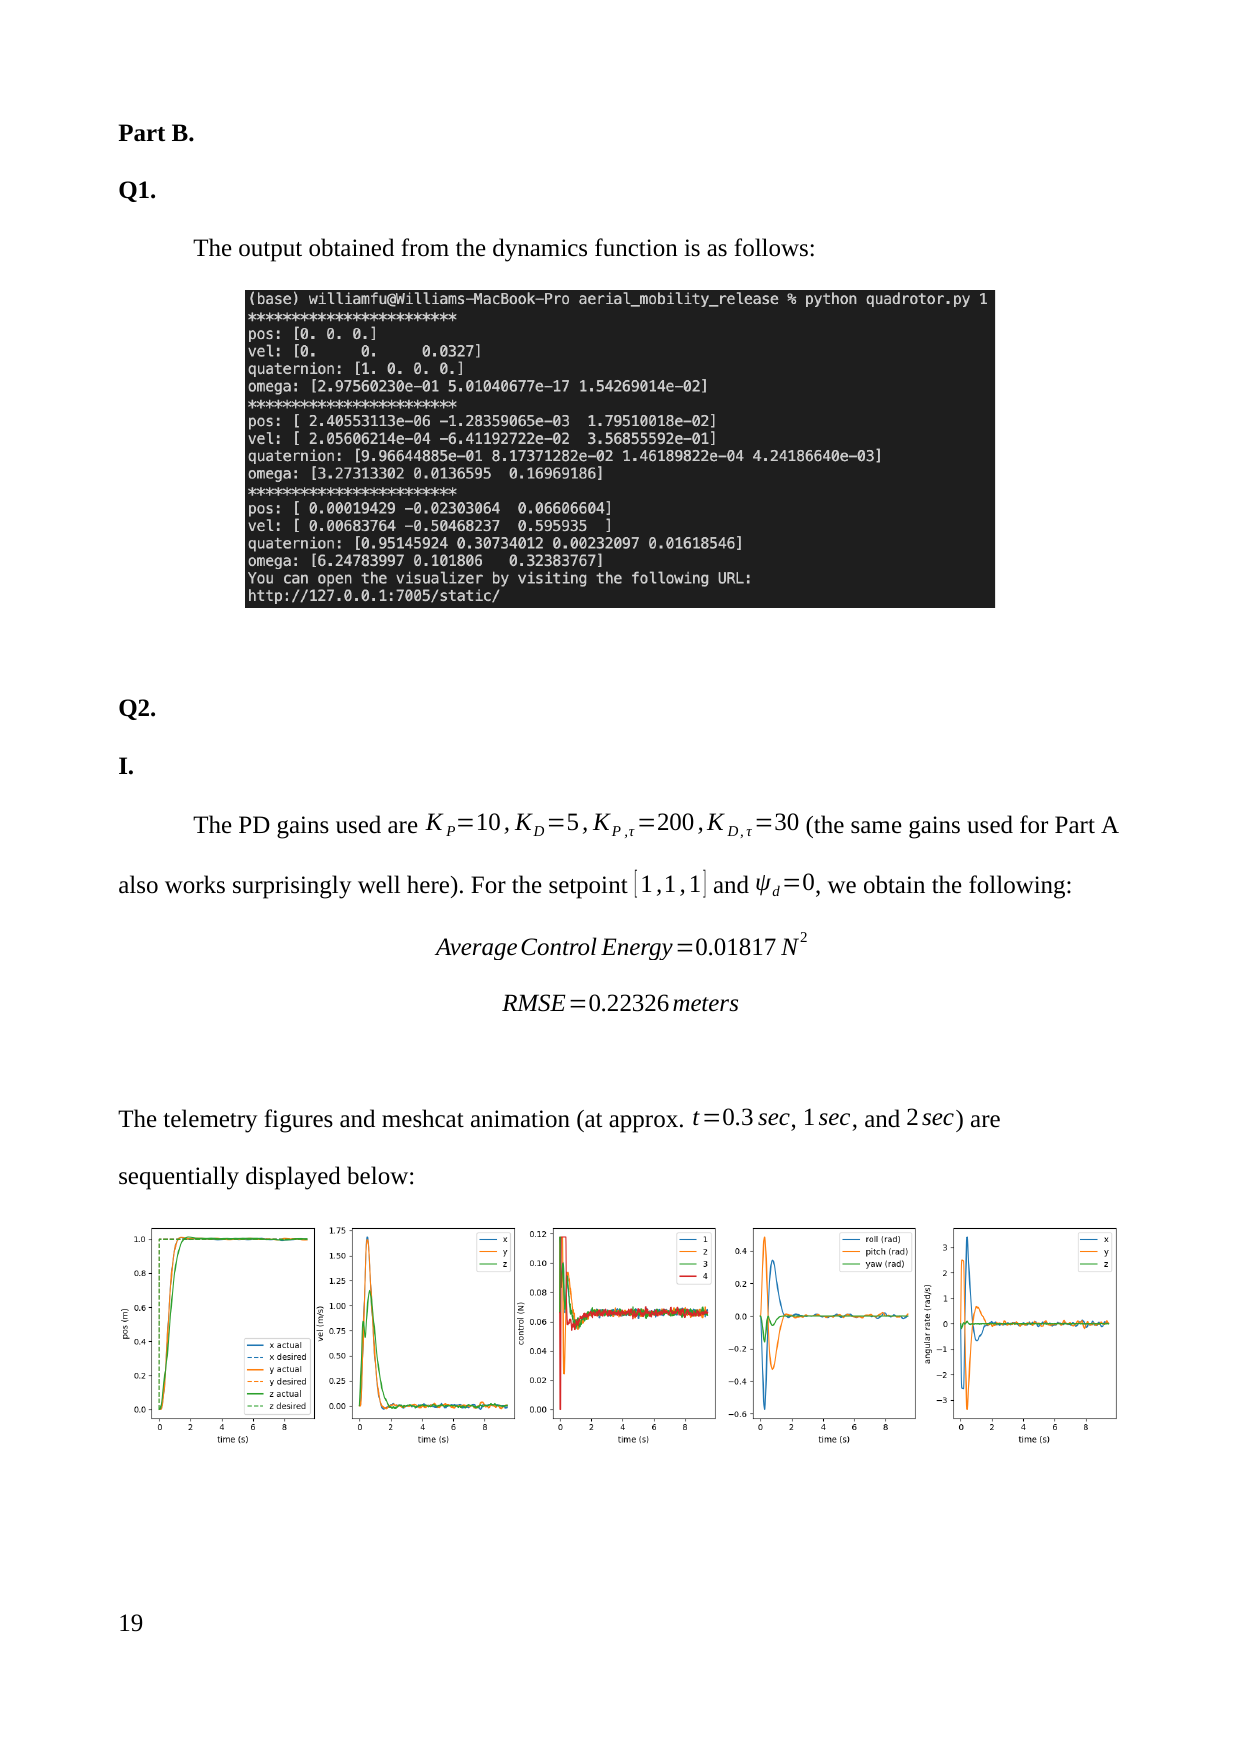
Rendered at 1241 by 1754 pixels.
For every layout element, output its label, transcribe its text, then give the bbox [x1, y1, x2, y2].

picture [245, 290, 995, 608]
text The output obtained from the dynamics function is as follows: [118, 233, 1122, 262]
text Q2. [118, 693, 1122, 722]
text Q1. [118, 176, 1122, 204]
text The PD gains used are (the same gains used for Part A also works surprisingly well here). For the setpoint and , we obtain the following: [118, 808, 1122, 900]
picture [118, 1218, 1123, 1452]
text I. [118, 751, 1122, 780]
text The telemetry figures and meshcat animation (at approx. , , and ) are sequentially displayed below: [118, 1104, 1122, 1218]
text Part B. [118, 118, 1122, 147]
